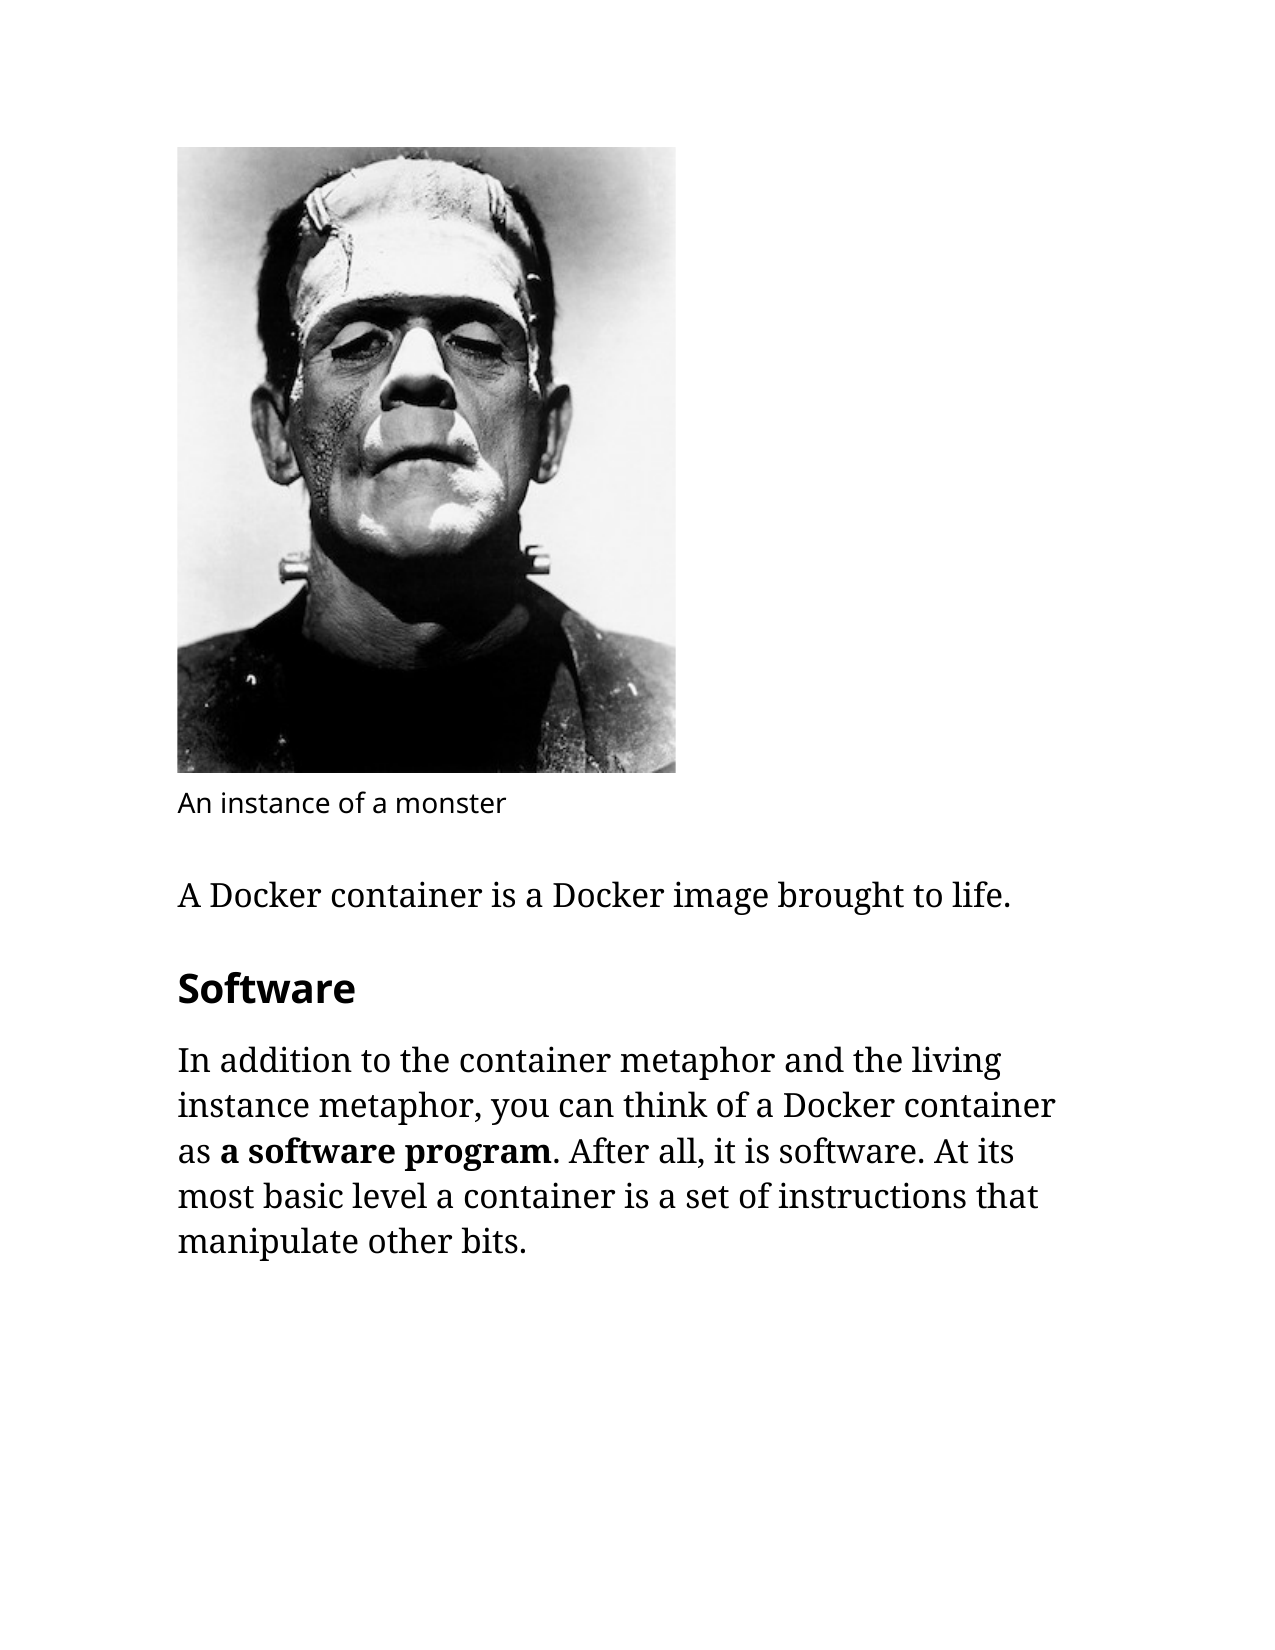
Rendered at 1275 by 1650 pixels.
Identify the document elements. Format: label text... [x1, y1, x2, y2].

text An instance of a monster [177, 783, 1098, 821]
text In addition to the container metaphor and the living instance metaphor, you can think of a Docker container as a software program. After all, it is software. At its most basic level a container is a set of instructions that manipulate other bits. [177, 1037, 1098, 1264]
text Software [177, 960, 1098, 1015]
picture [177, 147, 676, 773]
text A Docker container is a Docker image brought to life. [177, 871, 1098, 917]
